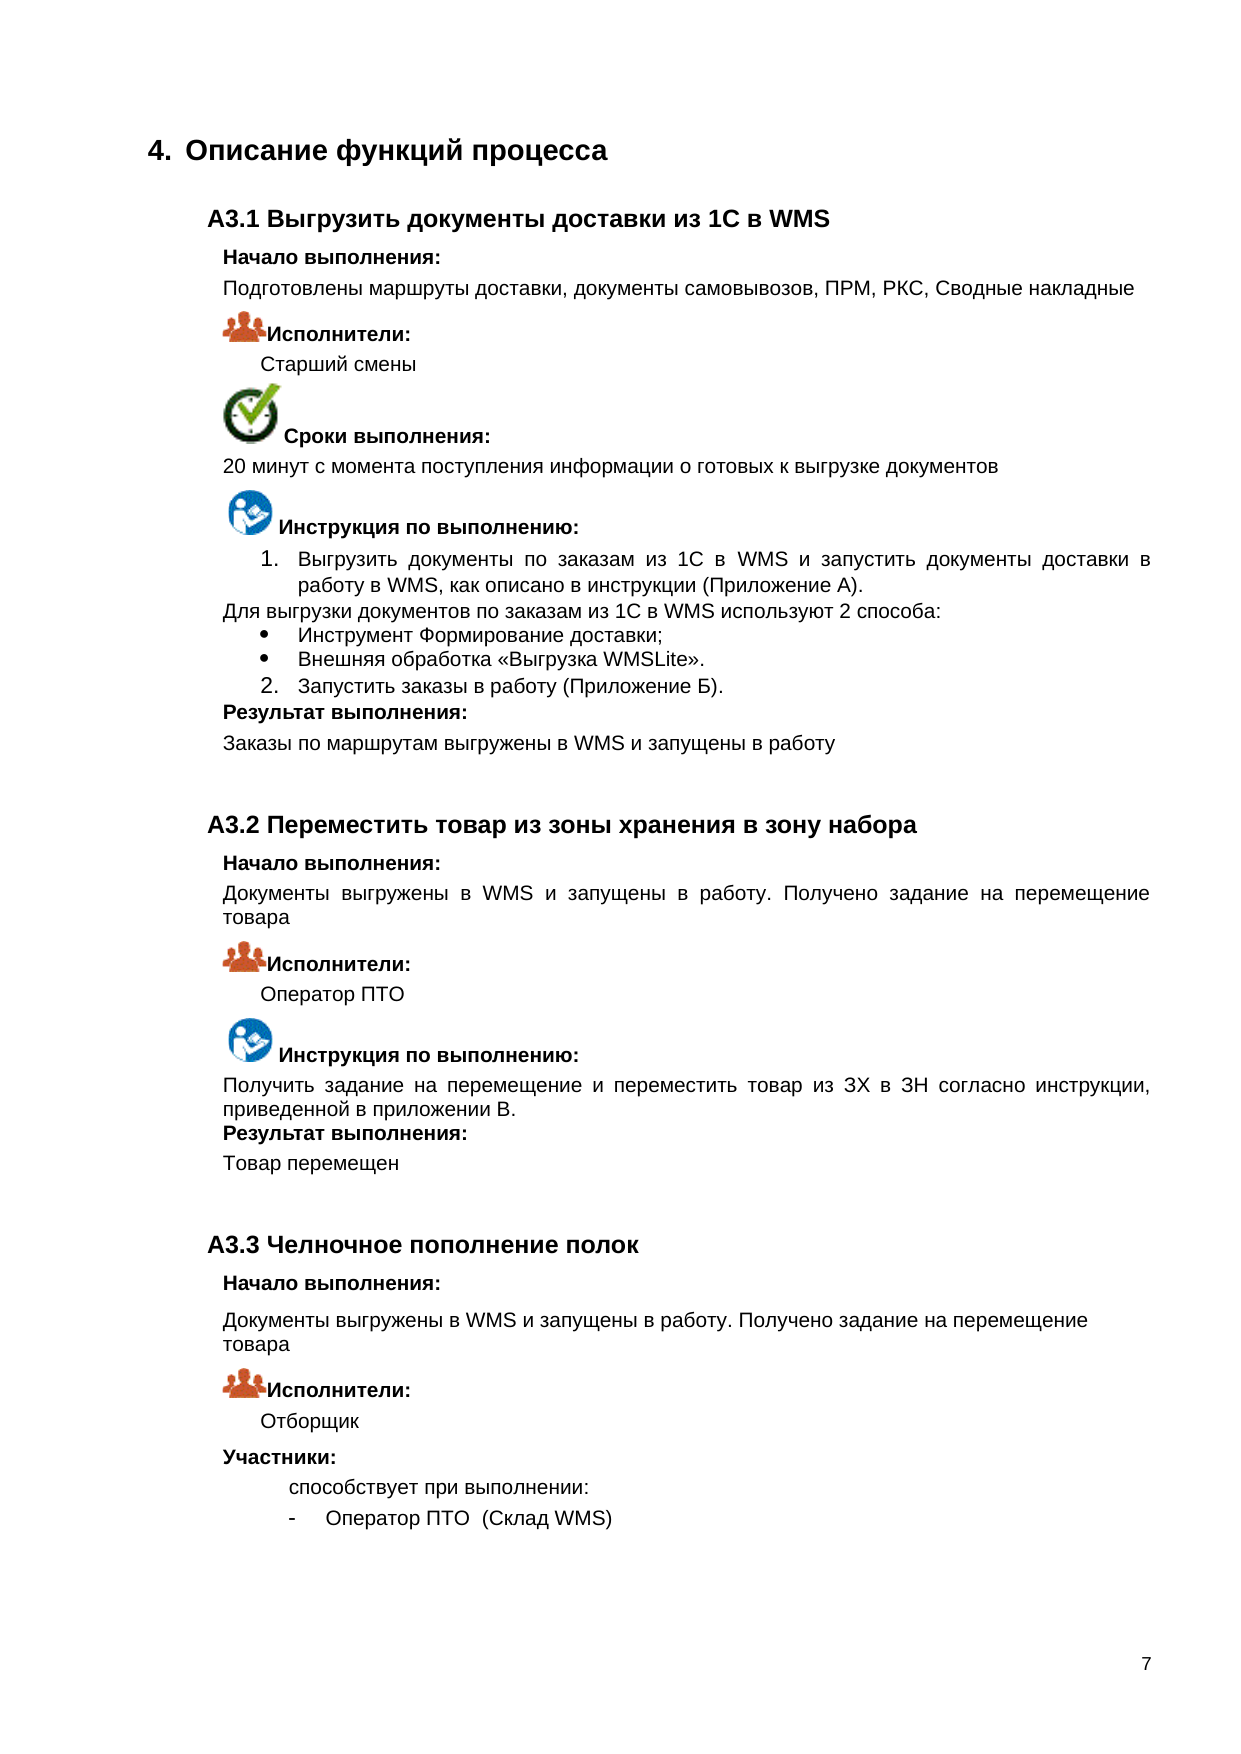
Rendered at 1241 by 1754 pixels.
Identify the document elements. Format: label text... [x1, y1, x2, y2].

list Запустить заказы в работу (Приложение Б). [260, 672, 1152, 698]
picture [222, 382, 284, 444]
subtitle Исполнители: [223, 312, 1152, 346]
picture [222, 311, 267, 342]
subtitle Исполнители: [223, 941, 1152, 976]
picture [228, 490, 273, 535]
subtitle Исполнители: [223, 1368, 1152, 1402]
subtitle Документы выгружены в WMS и запущены в работу. Получено задание на перемещение товара [223, 1308, 1152, 1356]
subtitle Участники: [223, 1445, 1152, 1469]
subtitle А3.2 Переместить товар из зоны хранения в зону набора [207, 809, 1152, 838]
text Оператор ПТО (Склад WMS) [288, 1505, 1152, 1529]
picture [228, 1018, 273, 1062]
text Подготовлены маршруты доставки, документы самовывозов, ПРМ, РКС, Сводные накладные [223, 275, 1152, 299]
picture [222, 941, 267, 972]
subtitle Инструкция по выполнению: [223, 490, 1152, 538]
text Сроки выполнения: [223, 382, 1152, 448]
text Старший смены [260, 352, 1152, 376]
subtitle Инструкция по выполнению: [223, 1018, 1152, 1066]
list способствует при выполнении: [288, 1475, 1152, 1499]
text Для выгрузки документов по заказам из 1С в WMS используют 2 способа: [223, 599, 1152, 623]
text Отборщик [260, 1408, 1152, 1432]
subtitle А3.3 Челночное пополнение полок [207, 1230, 1152, 1259]
text Заказы по маршрутам выгружены в WMS и запущены в работу [223, 730, 1152, 754]
text Начало выполнения: [223, 851, 1152, 875]
text Оператор ПТО [260, 982, 1152, 1006]
text 20 минут с момента поступления информации о готовых к выгрузке документов [223, 454, 1152, 478]
text Получить задание на перемещение и переместить товар из ЗХ в ЗН согласно инструкции, приведенной в приложении В. [223, 1073, 1152, 1121]
list Инструмент Формирование доставки; [260, 623, 1152, 647]
text Начало выполнения: [223, 1271, 1152, 1295]
subtitle А3.1 Выгрузить документы доставки из 1С в WMS [207, 204, 1152, 233]
list Выгрузить документы по заказам из 1С в WMS и запустить документы доставки в работу в WMS, как описано в инструкции (Приложение А). [260, 545, 1152, 597]
text Документы выгружены в WMS и запущены в работу. Получено задание на перемещение товара [223, 881, 1152, 929]
text Результат выполнения: [223, 1121, 1152, 1144]
text Товар перемещен [223, 1151, 1152, 1175]
subtitle Описание функций процесса [148, 133, 1152, 166]
list Внешняя обработка «Выгрузка WMSLite». [260, 647, 1152, 672]
text Начало выполнения: [223, 245, 1152, 269]
text Результат выполнения: [223, 700, 1152, 724]
picture [222, 1368, 267, 1398]
